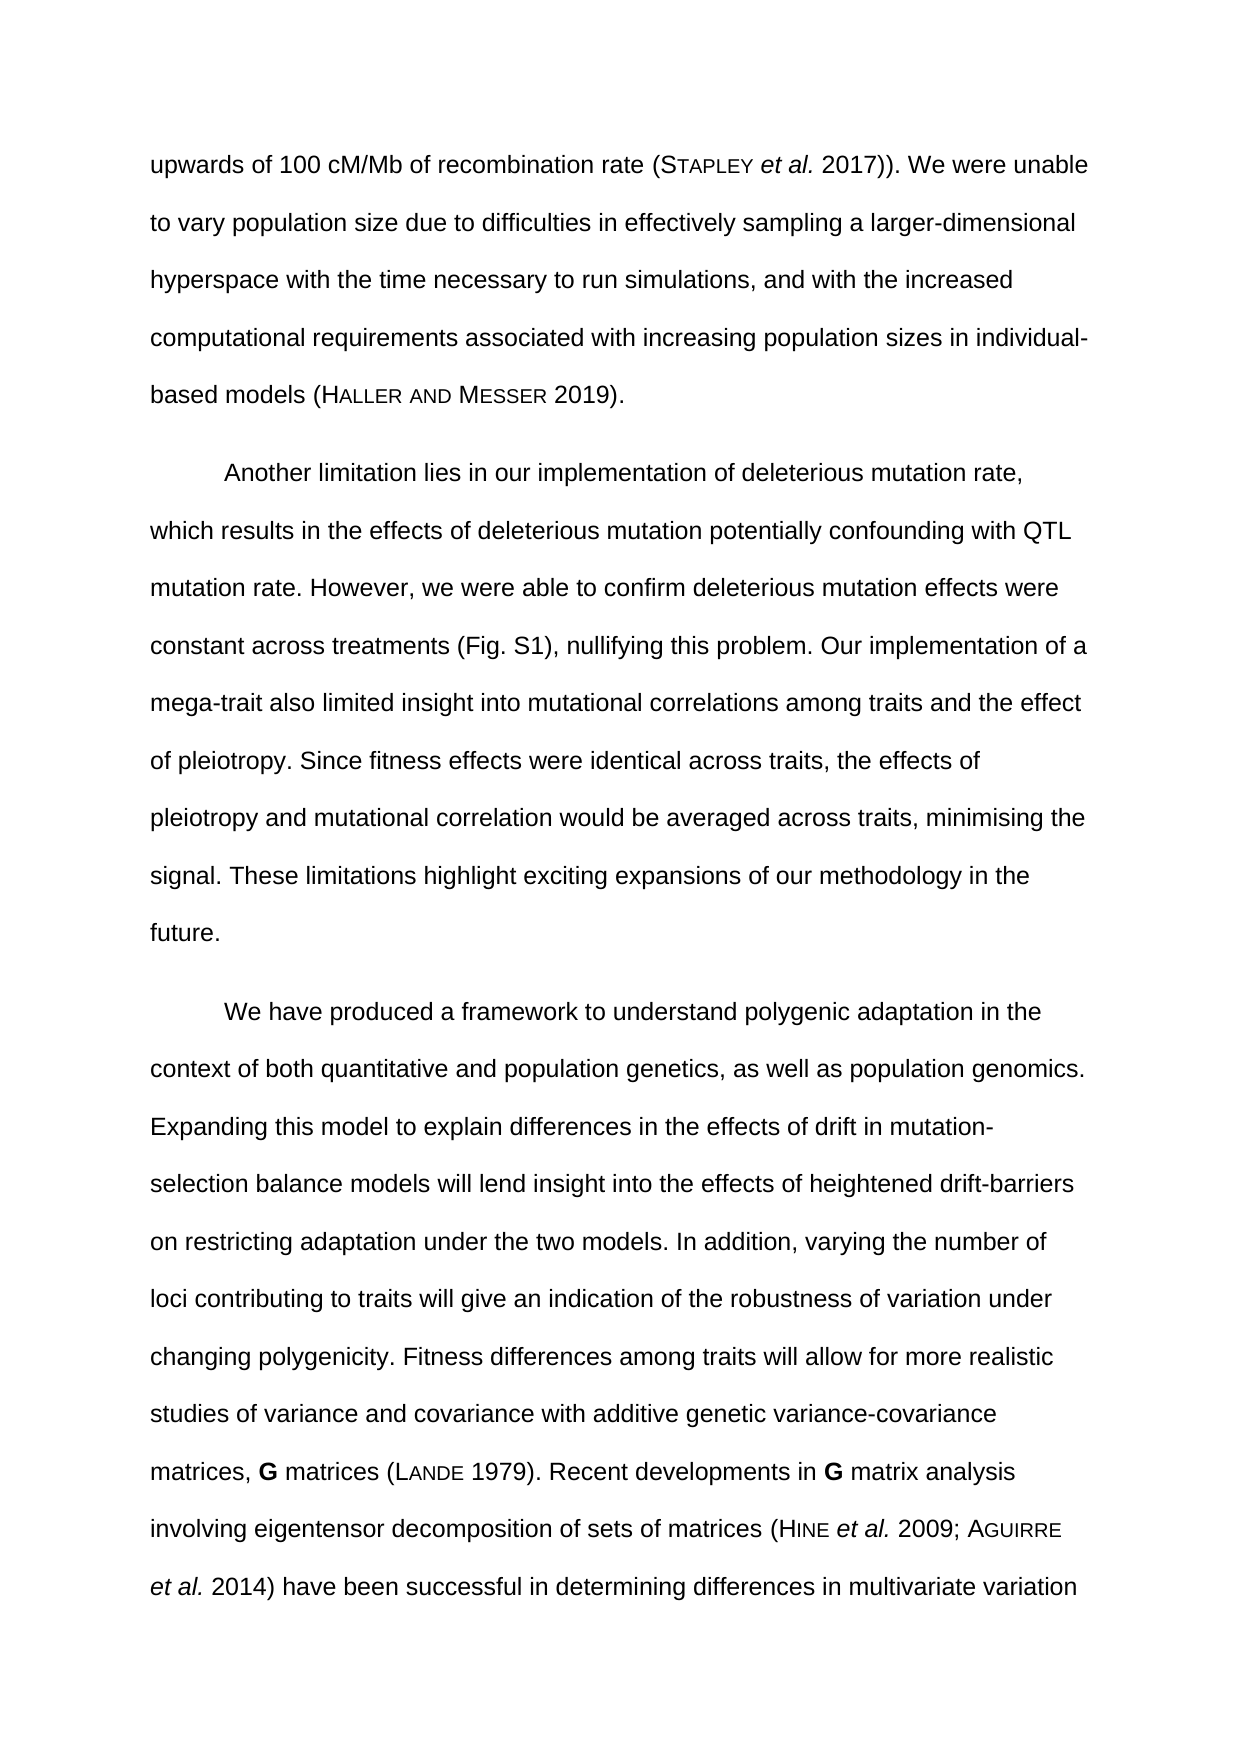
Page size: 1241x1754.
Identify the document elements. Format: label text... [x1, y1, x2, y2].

text Another limitation lies in our implementation of deleterious mutation rate, which results in the effects of deleterious mutation potentially confounding with QTL mutation rate. However, we were able to confirm deleterious mutation effects were constant across treatments (Fig. S1), nullifying this problem. Our implementation of a mega-trait also limited insight into mutational correlations among traits and the effect of pleiotropy. Since fitness effects were identical across traits, the effects of pleiotropy and mutational correlation would be averaged across traits, minimising the signal. These limitations highlight exciting expansions of our methodology in the future. [150, 458, 1090, 947]
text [150, 997, 1090, 1600]
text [150, 150, 1090, 409]
